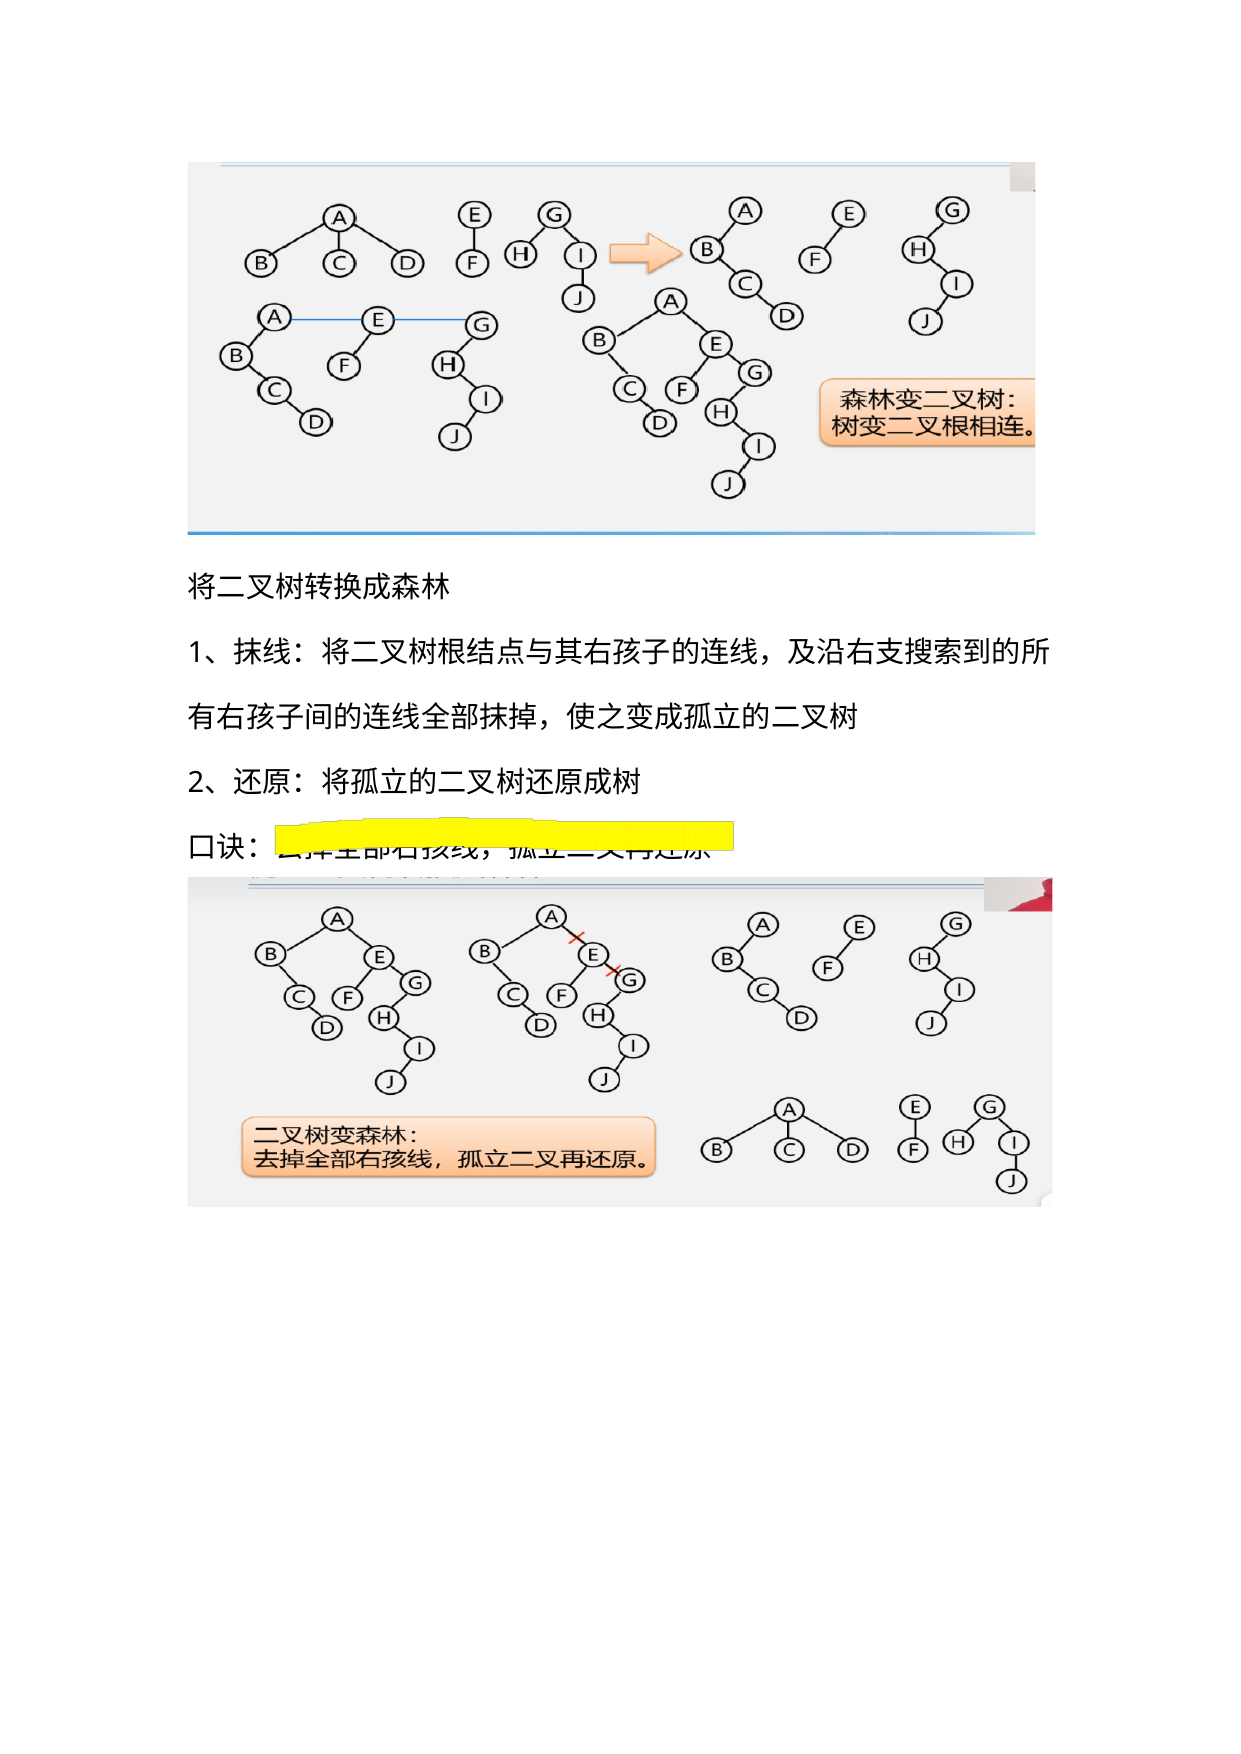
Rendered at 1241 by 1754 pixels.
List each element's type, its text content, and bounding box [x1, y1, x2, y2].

text 将二叉树转换成森林 [187, 552, 1053, 617]
text 1、抹线：将二叉树根结点与其右孩子的连线，及沿右支搜索到的所有右孩子间的连线全部抹掉，使之变成孤立的二叉树 [187, 617, 1053, 747]
picture [187, 162, 1036, 535]
picture [187, 877, 1053, 1207]
text 2、还原：将孤立的二叉树还原成树 [187, 747, 1053, 812]
picture [268, 815, 741, 861]
